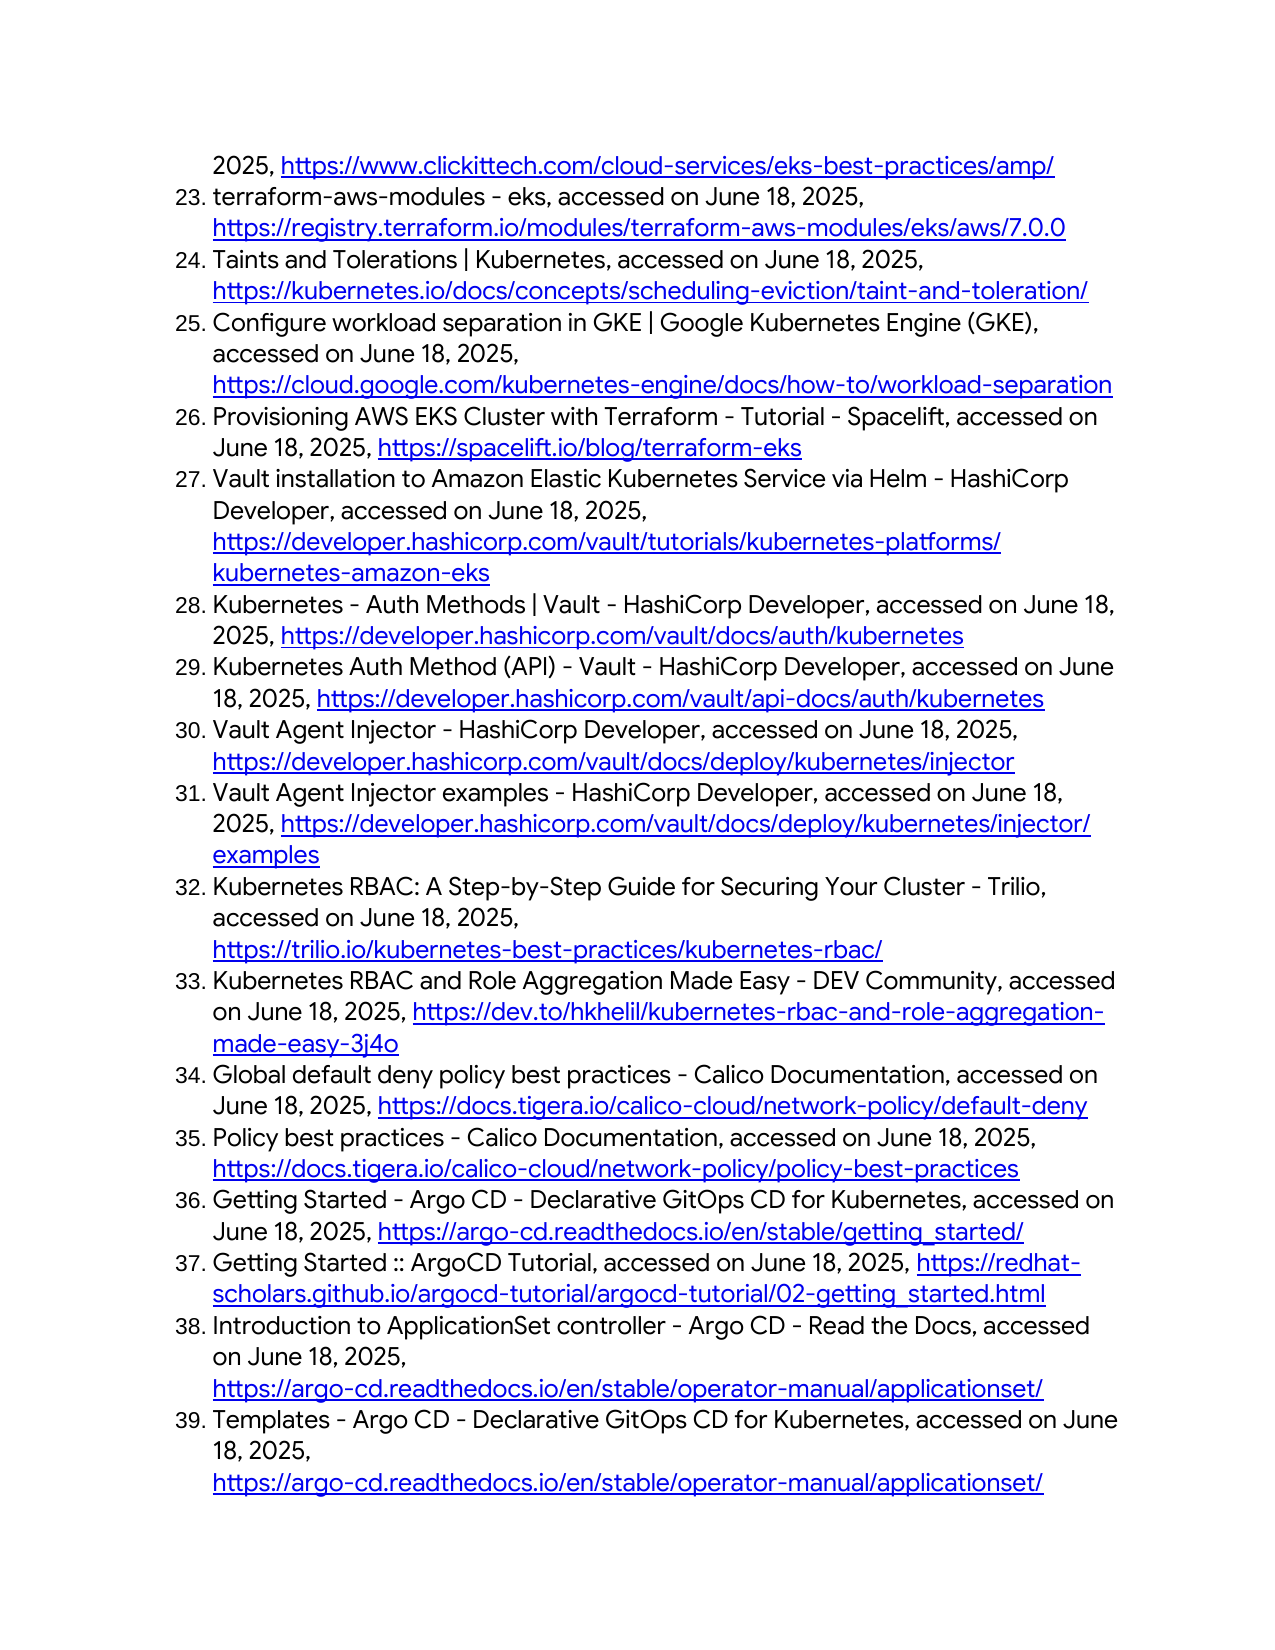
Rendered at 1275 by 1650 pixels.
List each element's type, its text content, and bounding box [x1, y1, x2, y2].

list Vault Agent Injector - HashiCorp Developer, accessed on June 18, 2025, https://developer.hashicorp.com/vault/docs/deploy/kubernetes/injector [175, 714, 1125, 777]
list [175, 150, 1125, 181]
list Provisioning AWS EKS Cluster with Terraform - Tutorial - Spacelift, accessed on June 18, 2025, https://spacelift.io/blog/terraform-eks [175, 401, 1125, 463]
list Kubernetes - Auth Methods | Vault - HashiCorp Developer, accessed on June 18, 2025, https://developer.hashicorp.com/vault/docs/auth/kubernetes [175, 589, 1125, 652]
list Getting Started - Argo CD - Declarative GitOps CD for Kubernetes, accessed on June 18, 2025, https://argo-cd.readthedocs.io/en/stable/getting_started/ [175, 1185, 1125, 1247]
list Vault installation to Amazon Elastic Kubernetes Service via Helm - HashiCorp Developer, accessed on June 18, 2025, https://developer.hashicorp.com/vault/tutorials/kubernetes-platforms/kubernetes-amazon-eks [175, 463, 1125, 589]
list Kubernetes Auth Method (API) - Vault - HashiCorp Developer, accessed on June 18, 2025, https://developer.hashicorp.com/vault/api-docs/auth/kubernetes [175, 652, 1125, 714]
list Vault Agent Injector examples - HashiCorp Developer, accessed on June 18, 2025, https://developer.hashicorp.com/vault/docs/deploy/kubernetes/injector/examples [175, 777, 1125, 871]
list Introduction to ApplicationSet controller - Argo CD - Read the Docs, accessed on June 18, 2025, https://argo-cd.readthedocs.io/en/stable/operator-manual/applicationset/ [175, 1310, 1125, 1404]
list terraform-aws-modules - eks, accessed on June 18, 2025, https://registry.terraform.io/modules/terraform-aws-modules/eks/aws/7.0.0 [175, 181, 1125, 244]
list Configure workload separation in GKE | Google Kubernetes Engine (GKE), accessed on June 18, 2025, https://cloud.google.com/kubernetes-engine/docs/how-to/workload-separation [175, 307, 1125, 401]
list Policy best practices - Calico Documentation, accessed on June 18, 2025, https://docs.tigera.io/calico-cloud/network-policy/policy-best-practices [175, 1122, 1125, 1185]
list Getting Started :: ArgoCD Tutorial, accessed on June 18, 2025, https://redhat-scholars.github.io/argocd-tutorial/argocd-tutorial/02-getting_started.html [175, 1247, 1125, 1310]
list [175, 1404, 1125, 1498]
list Kubernetes RBAC and Role Aggregation Made Easy - DEV Community, accessed on June 18, 2025, https://dev.to/hkhelil/kubernetes-rbac-and-role-aggregation-made-easy-3j4o [175, 965, 1125, 1059]
list Global default deny policy best practices - Calico Documentation, accessed on June 18, 2025, https://docs.tigera.io/calico-cloud/network-policy/default-deny [175, 1059, 1125, 1122]
list Taints and Tolerations | Kubernetes, accessed on June 18, 2025, https://kubernetes.io/docs/concepts/scheduling-eviction/taint-and-toleration/ [175, 244, 1125, 307]
list Kubernetes RBAC: A Step-by-Step Guide for Securing Your Cluster - Trilio, accessed on June 18, 2025, https://trilio.io/kubernetes-best-practices/kubernetes-rbac/ [175, 871, 1125, 965]
